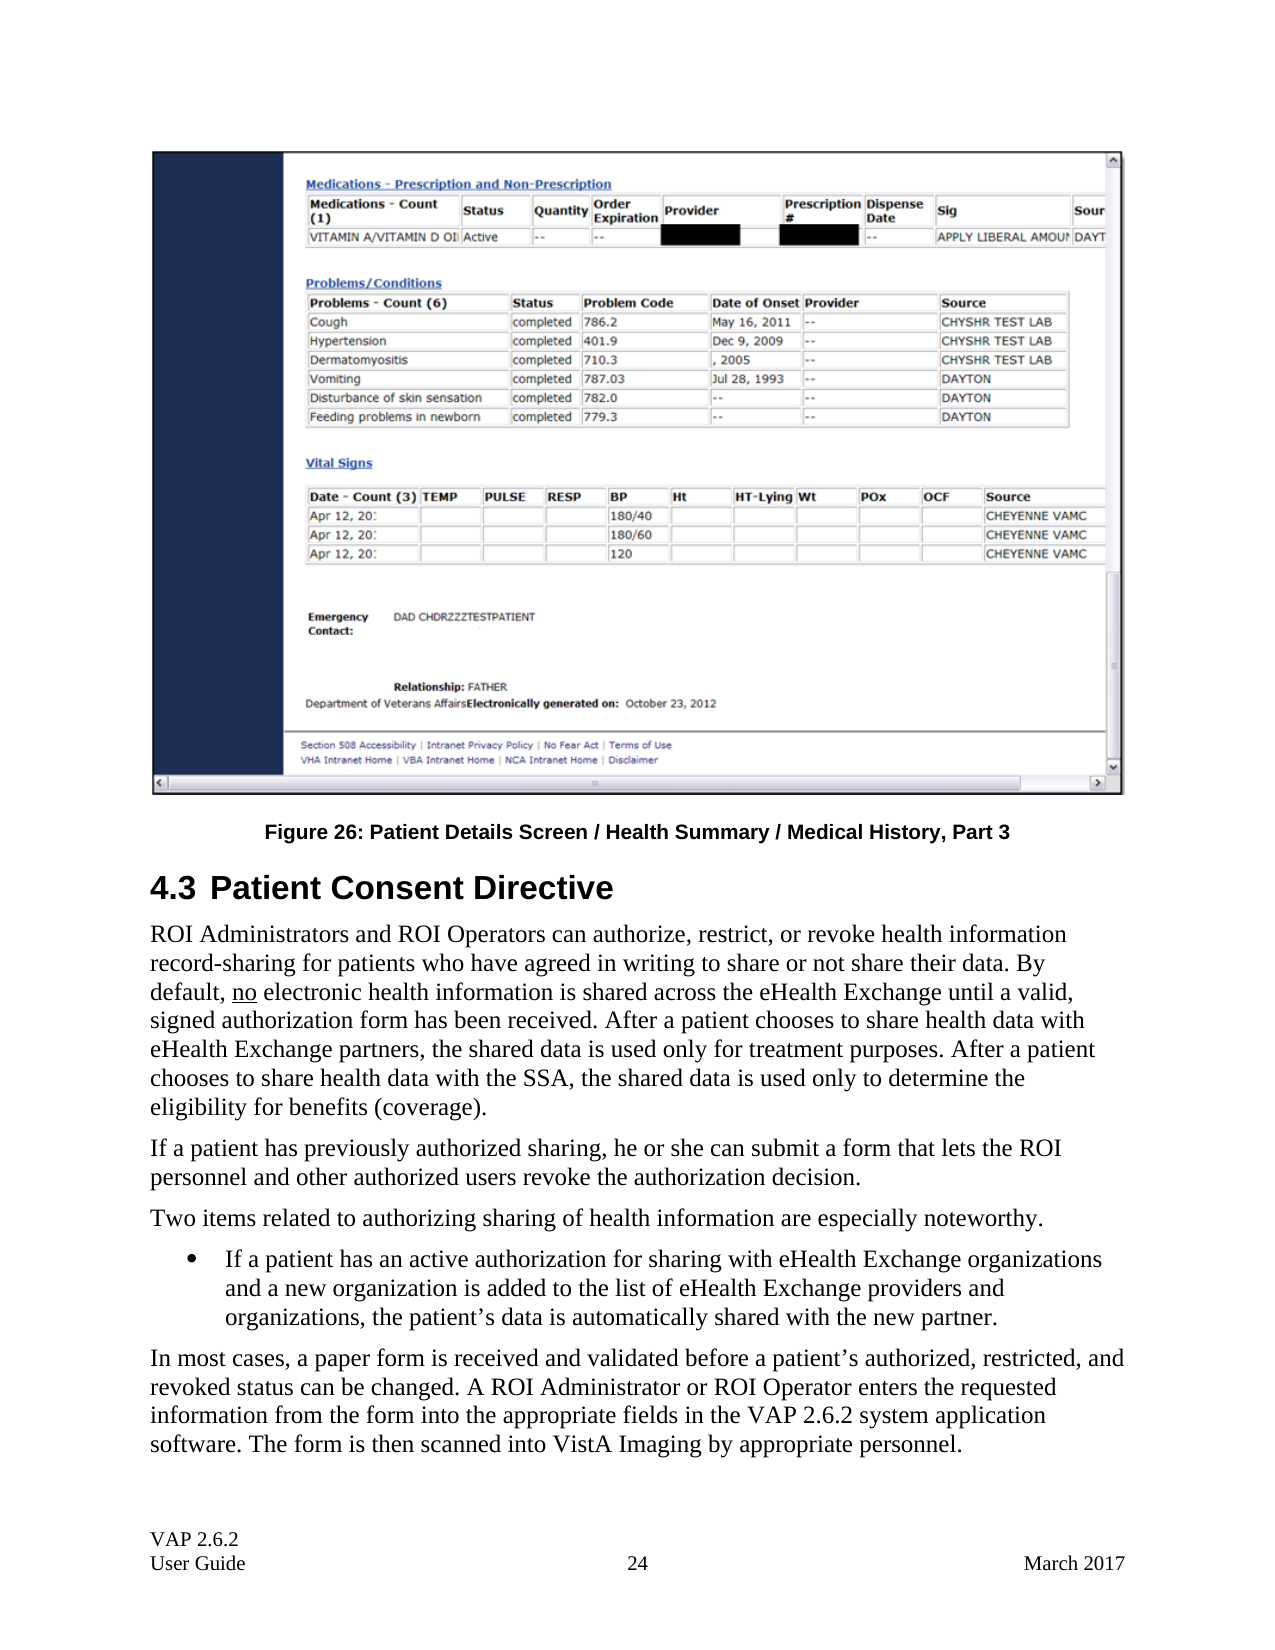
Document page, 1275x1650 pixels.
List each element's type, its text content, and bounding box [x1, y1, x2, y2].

text Figure 26: Patient Details Screen / Health Summary / Medical History, Part 3 [150, 819, 1125, 843]
text In most cases, a paper form is received and validated before a patient’s authorized, restricted, and revoked status can be changed. A ROI Administrator or ROI Operator enters the requested information from the form into the appropriate fields in the VAP 2.6.2 system application software. The form is then scanned into VistA Imaging by appropriate personnel. [150, 1343, 1125, 1458]
subtitle Patient Consent Directive [150, 868, 1125, 907]
text Two items related to authorizing sharing of health information are especially noteworthy. [150, 1203, 1125, 1232]
text If a patient has previously authorized sharing, he or she can submit a form that lets the ROI personnel and other authorized users revoke the authorization decision. [150, 1133, 1125, 1191]
picture [150, 150, 1125, 795]
list If a patient has an active authorization for sharing with eHealth Exchange organizations and a new organization is added to the list of eHealth Exchange providers and organizations, the patient’s data is automatically shared with the new partner. [187, 1244, 1125, 1331]
text ROI Administrators and ROI Operators can authorize, restrict, or revoke health information record-sharing for patients who have agreed in writing to share or not share their data. By default, no electronic health information is shared across the eHealth Exchange until a valid, signed authorization form has been received. After a patient chooses to share health data with eHealth Exchange partners, the shared data is used only for treatment purposes. After a patient chooses to share health data with the SSA, the shared data is used only to determine the eligibility for benefits (coverage). [150, 919, 1125, 1121]
